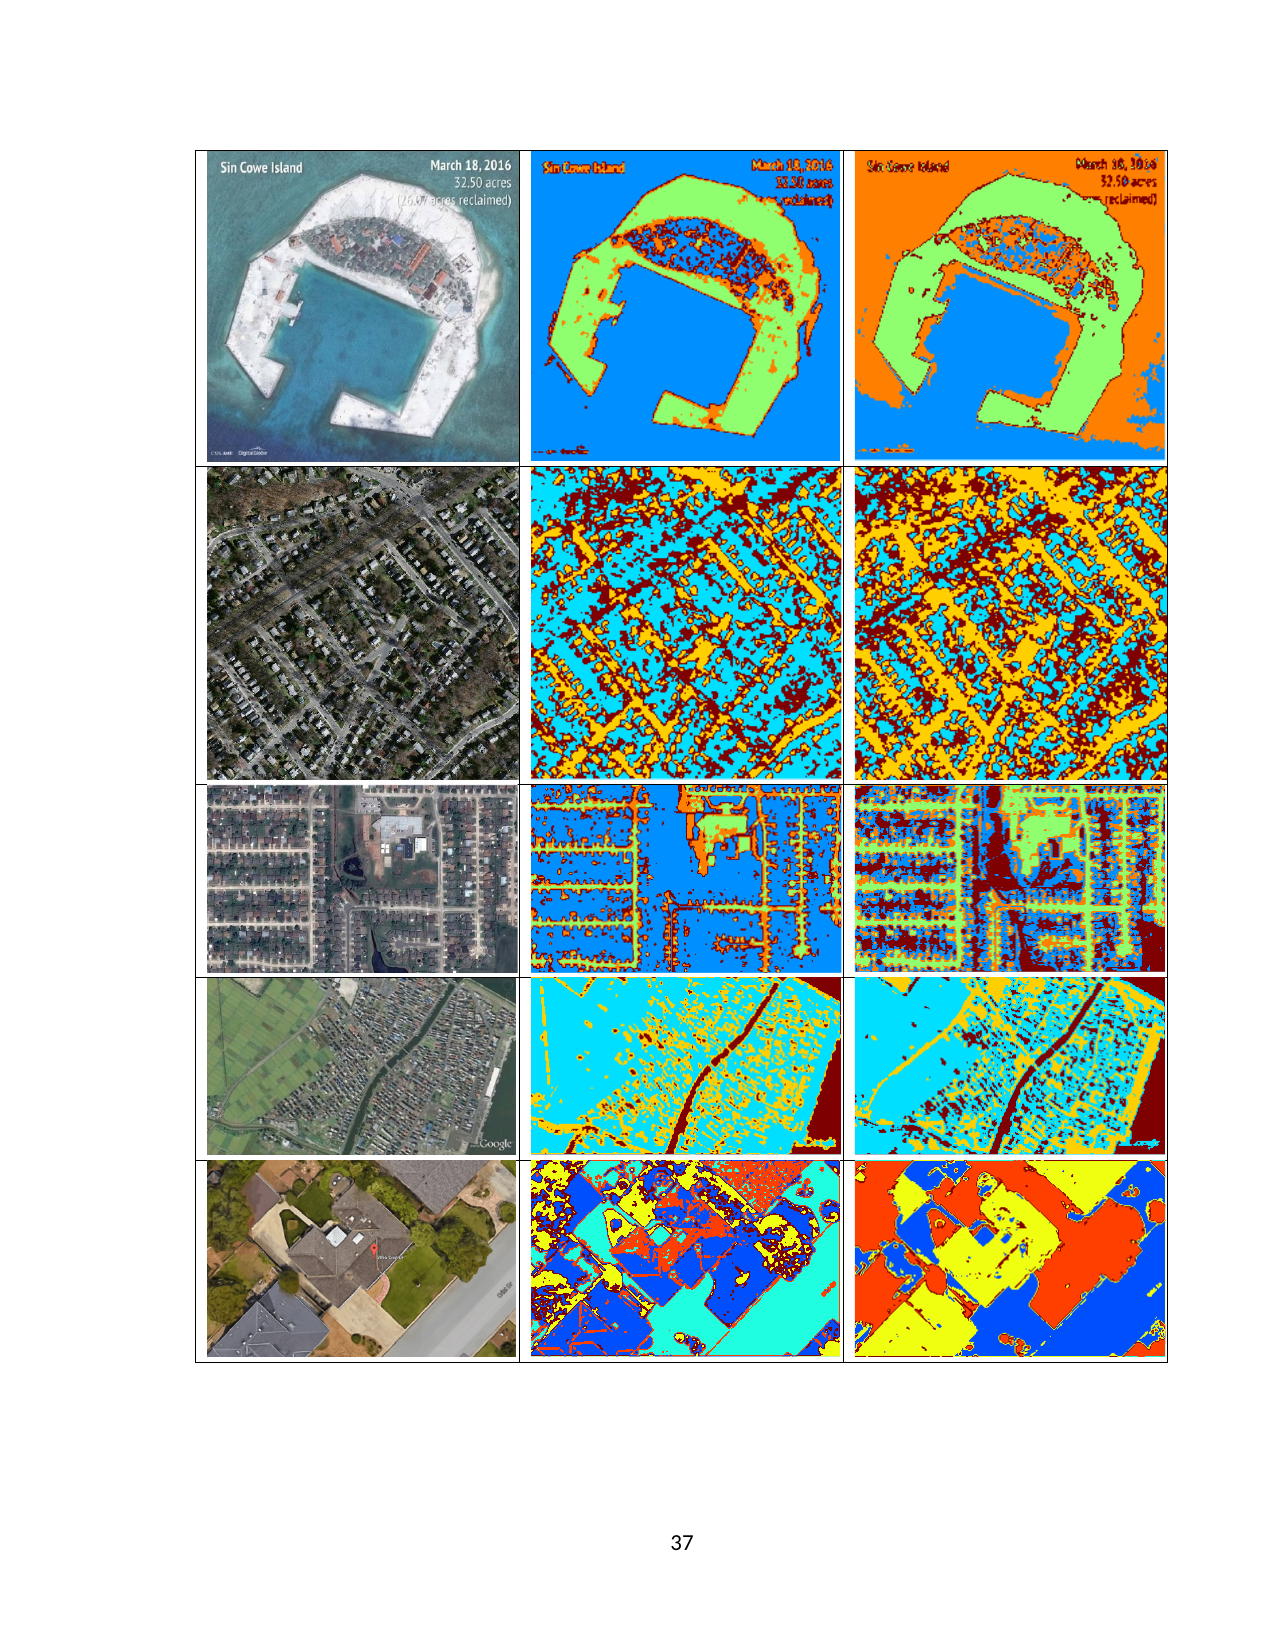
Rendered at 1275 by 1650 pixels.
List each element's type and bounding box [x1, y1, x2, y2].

table_cell [196, 978, 519, 1159]
picture [531, 977, 842, 1155]
picture [854, 977, 1166, 1155]
picture [531, 1160, 840, 1357]
picture [854, 151, 1166, 461]
picture [854, 785, 1166, 972]
picture [207, 978, 516, 1155]
table_cell [844, 785, 1167, 977]
table_cell [520, 467, 843, 784]
table_cell [520, 151, 843, 466]
picture [207, 151, 519, 462]
picture [531, 785, 842, 973]
table_cell [520, 1161, 843, 1362]
table_cell [196, 785, 519, 977]
table_cell [196, 1161, 519, 1362]
table_cell [520, 785, 843, 977]
table_cell [844, 978, 1167, 1159]
picture [207, 467, 519, 780]
table_cell [520, 978, 843, 1159]
picture [207, 1160, 516, 1357]
picture [531, 151, 840, 461]
table_cell [196, 151, 519, 466]
picture [531, 467, 842, 780]
picture [854, 1160, 1166, 1357]
picture [854, 467, 1167, 780]
table_cell [844, 151, 1167, 466]
table_cell [196, 467, 519, 784]
picture [207, 784, 518, 973]
table_cell [844, 467, 1167, 784]
table_cell [844, 1161, 1167, 1362]
